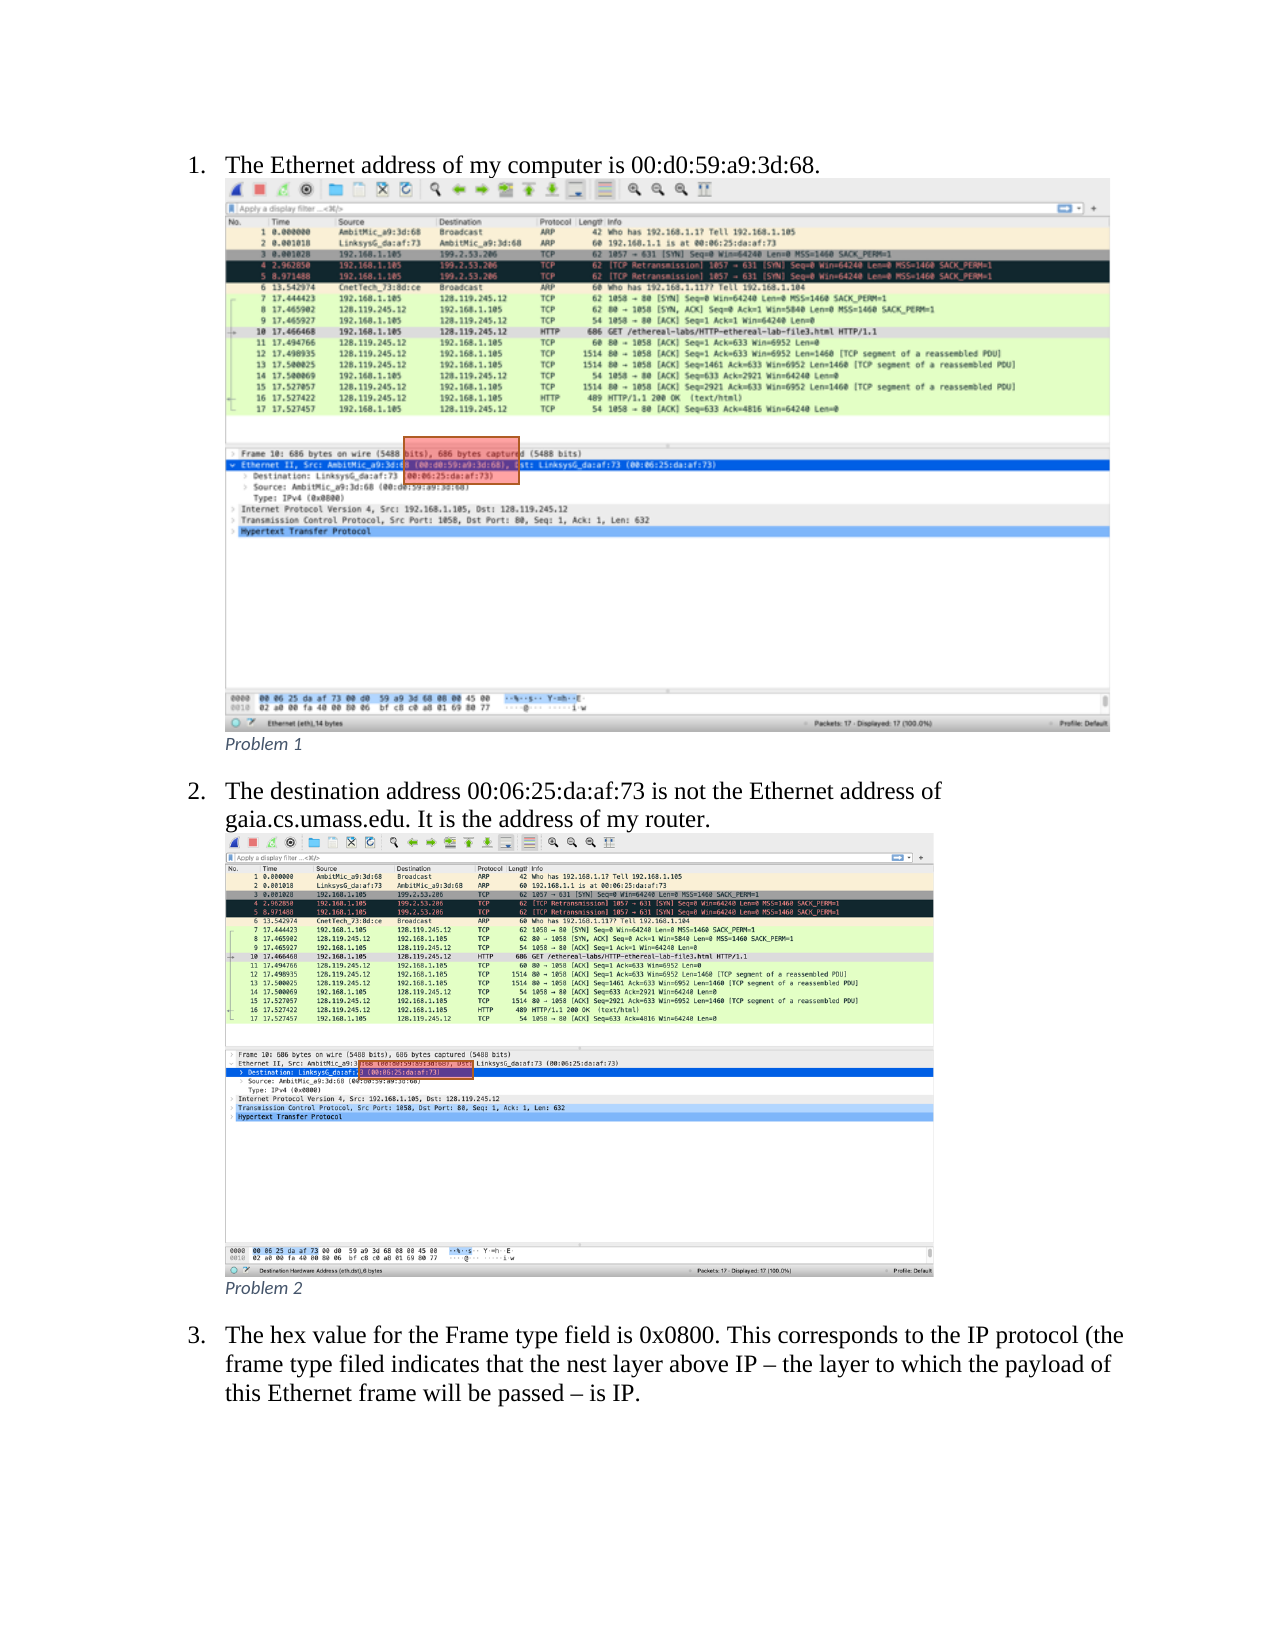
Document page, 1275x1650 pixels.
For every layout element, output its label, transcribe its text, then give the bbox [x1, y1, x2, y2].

picture [225, 178, 1111, 732]
text Problem 2 [150, 1276, 1125, 1299]
list The Ethernet address of my computer is 00:d0:59:a9:3d:68. [187, 150, 1125, 179]
list The hex value for the Frame type field is 0x0800. This corresponds to the IP protocol (the frame type filed indicates that the nest layer above IP – the layer to which the payload of this Ethernet frame will be passed – is IP. [187, 1320, 1125, 1406]
list The destination address 00:06:25:da:af:73 is not the Ethernet address of gaia.cs.umass.edu. It is the address of my router. [187, 776, 1125, 833]
picture [225, 833, 934, 1277]
text Problem 1 [150, 732, 1125, 755]
